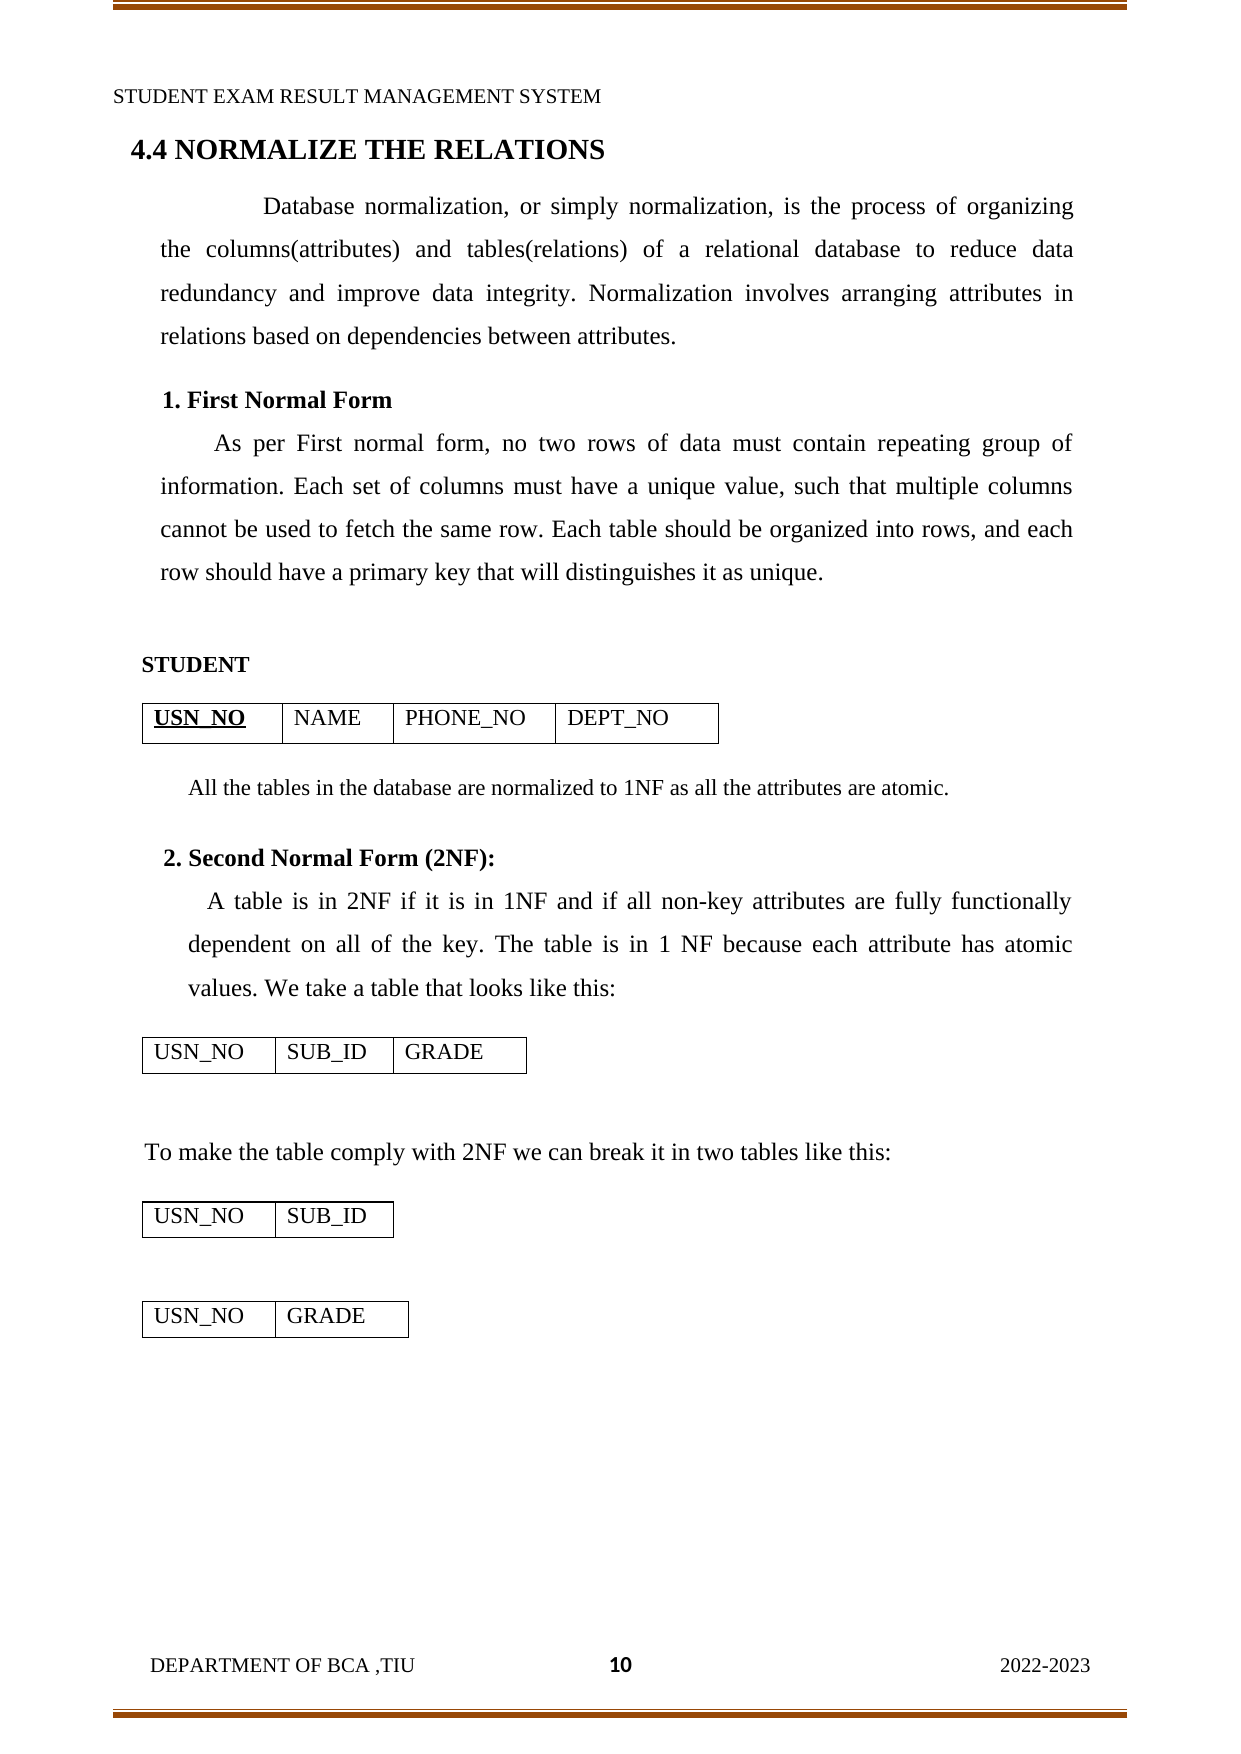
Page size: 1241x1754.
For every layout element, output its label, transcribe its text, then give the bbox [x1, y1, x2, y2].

table_header USN_NO [143, 1203, 275, 1237]
list As per First normal form, no two rows of data must contain repeating group of information. Each set of columns must have a unique value, such that multiple columns cannot be used to fetch the same row. Each table should be organized into rows, and each row should have a primary key that will distinguishes it as unique. [160, 428, 1074, 586]
table_header DEPT_NO [556, 704, 718, 742]
list A table is in 2NF if it is in 1NF and if all non-key attributes are fully functionally dependent on all of the key. The table is in 1 NF because each attribute has atomic values. We take a table that looks like this: [188, 886, 1074, 1001]
table_header SUB_ID [276, 1203, 393, 1237]
list All the tables in the database are normalized to 1NF as all the attributes are atomic. [188, 774, 1127, 800]
table_header SUB_ID [276, 1038, 393, 1072]
list First Normal Form [162, 385, 1074, 413]
text Database normalization, or simply normalization, is the process of organizing the columns(attributes) and tables(relations) of a relational database to reduce data redundancy and improve data integrity. Normalization involves arranging attributes in relations based on dependencies between attributes. [160, 191, 1074, 349]
text STUDENT [113, 651, 1127, 678]
table_header USN_NO [143, 1038, 275, 1072]
table_header USN_NO [143, 704, 282, 742]
table_header NAME [283, 704, 393, 742]
table_header GRADE [394, 1038, 526, 1072]
list 2. Second Normal Form (2NF): [113, 843, 1074, 872]
text 4.4 NORMALIZE THE RELATIONS [113, 132, 1127, 166]
text To make the table comply with 2NF we can break it in two tables like this: [113, 1137, 1074, 1166]
table_header GRADE [276, 1302, 408, 1337]
table_header USN_NO [143, 1302, 275, 1337]
table_header PHONE_NO [394, 704, 555, 742]
